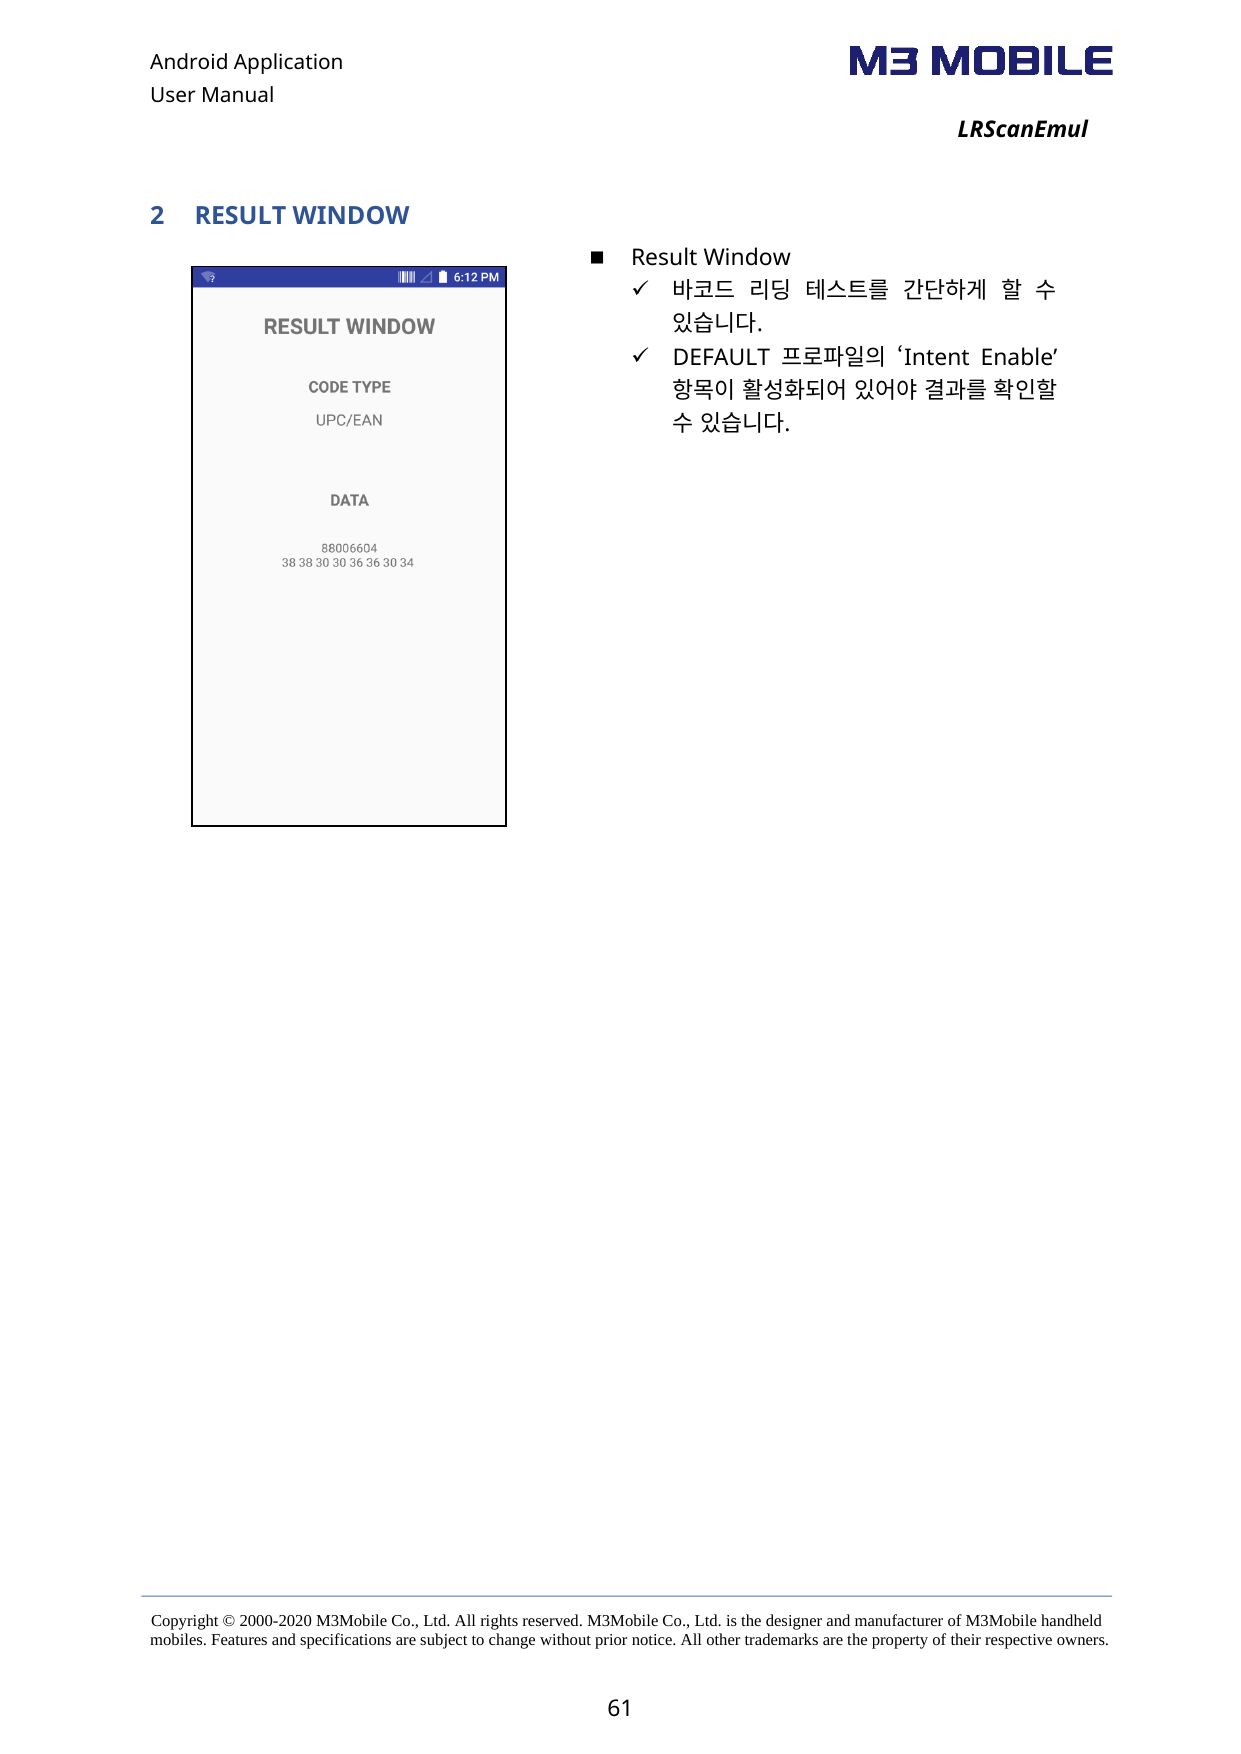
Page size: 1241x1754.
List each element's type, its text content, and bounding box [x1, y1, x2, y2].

table_header Result Window 바코드 리딩 테스트를 간단하게 할 수 있습니다. DEFAULT 프로파일의 ‘Intent Enable’ 항목이 활성화되어 있어야 결과를 확인할 수 있습니다. [536, 241, 1068, 830]
picture [193, 267, 505, 825]
picture [850, 46, 1113, 75]
subtitle RESULT WINDOW [150, 198, 1090, 232]
table_header [161, 241, 536, 830]
